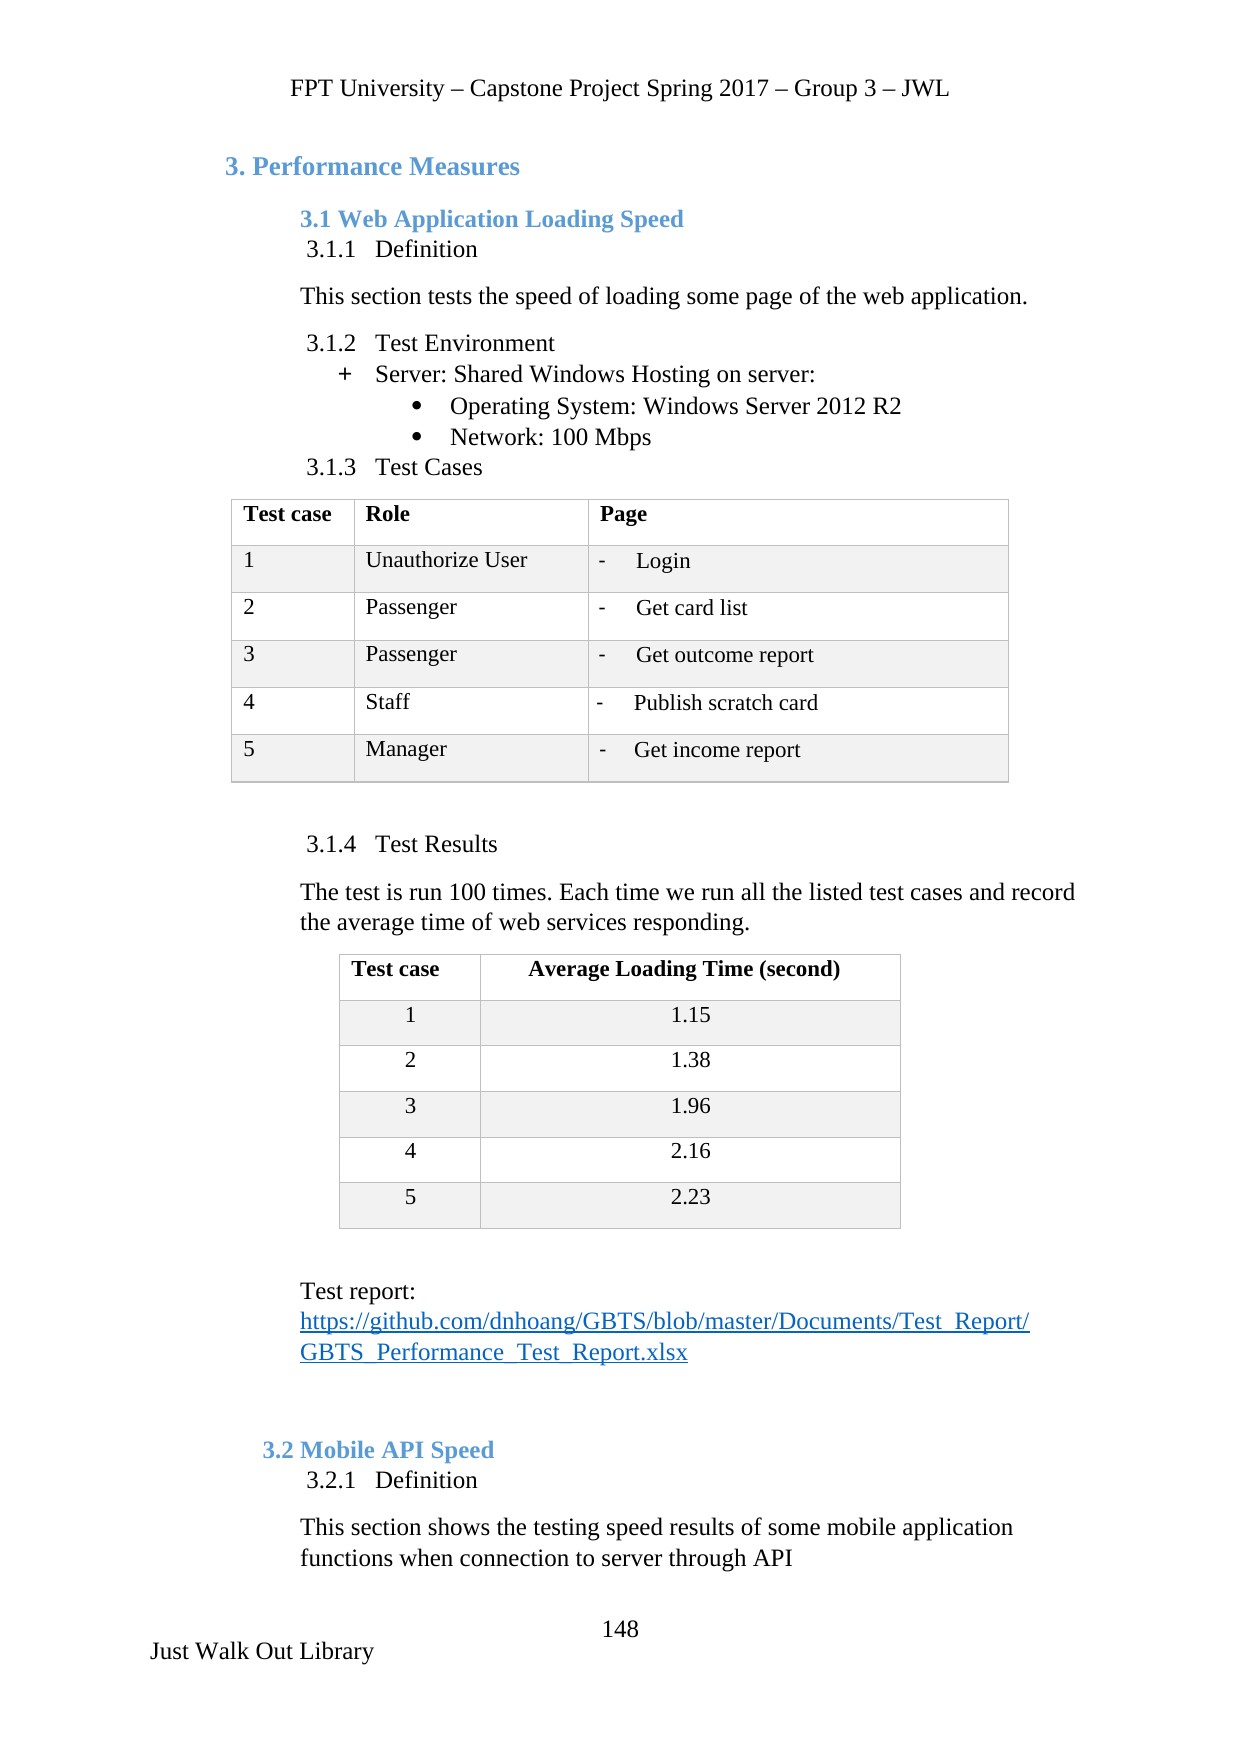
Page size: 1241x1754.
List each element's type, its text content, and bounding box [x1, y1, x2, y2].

subtitle Mobile API Speed [262, 1435, 1090, 1464]
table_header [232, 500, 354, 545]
list Test Results [356, 829, 1090, 858]
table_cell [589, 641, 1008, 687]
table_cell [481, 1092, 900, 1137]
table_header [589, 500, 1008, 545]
text This section shows the testing speed results of some mobile application functions when connection to server through API [300, 1512, 1090, 1571]
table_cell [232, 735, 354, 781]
list Server: Shared Windows Hosting on server: [337, 359, 1090, 389]
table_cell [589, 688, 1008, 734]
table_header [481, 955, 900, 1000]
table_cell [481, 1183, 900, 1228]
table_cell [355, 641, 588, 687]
subtitle Performance Measures [225, 150, 1090, 181]
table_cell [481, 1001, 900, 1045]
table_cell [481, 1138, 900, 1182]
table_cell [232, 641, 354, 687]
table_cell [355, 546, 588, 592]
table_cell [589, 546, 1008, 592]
list Network: 100 Mbps [412, 422, 1090, 451]
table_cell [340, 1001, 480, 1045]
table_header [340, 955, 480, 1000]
list Definition [356, 234, 1090, 263]
text This section tests the speed of loading some page of the web application. [300, 281, 1090, 310]
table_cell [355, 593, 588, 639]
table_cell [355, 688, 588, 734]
list Operating System: Windows Server 2012 R2 [412, 391, 1090, 420]
list Definition [356, 1465, 1090, 1494]
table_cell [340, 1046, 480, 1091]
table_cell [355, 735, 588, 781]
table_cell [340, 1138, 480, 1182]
list Test Environment [356, 328, 1090, 357]
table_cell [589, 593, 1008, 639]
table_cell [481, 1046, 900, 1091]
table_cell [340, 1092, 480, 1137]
subtitle 3.1 Web Application Loading Speed [225, 204, 1090, 232]
text Test report: https://github.com/dnhoang/GBTS/blob/master/Documents/Test_Report/GBTS_Performance_Test_Report.xlsx [300, 1276, 1090, 1366]
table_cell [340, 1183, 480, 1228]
text The test is run 100 times. Each time we run all the listed test cases and record the average time of web services responding. [300, 877, 1090, 936]
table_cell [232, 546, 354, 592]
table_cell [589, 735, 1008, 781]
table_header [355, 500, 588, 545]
list Test Cases [356, 452, 1090, 481]
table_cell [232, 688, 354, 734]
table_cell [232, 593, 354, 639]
